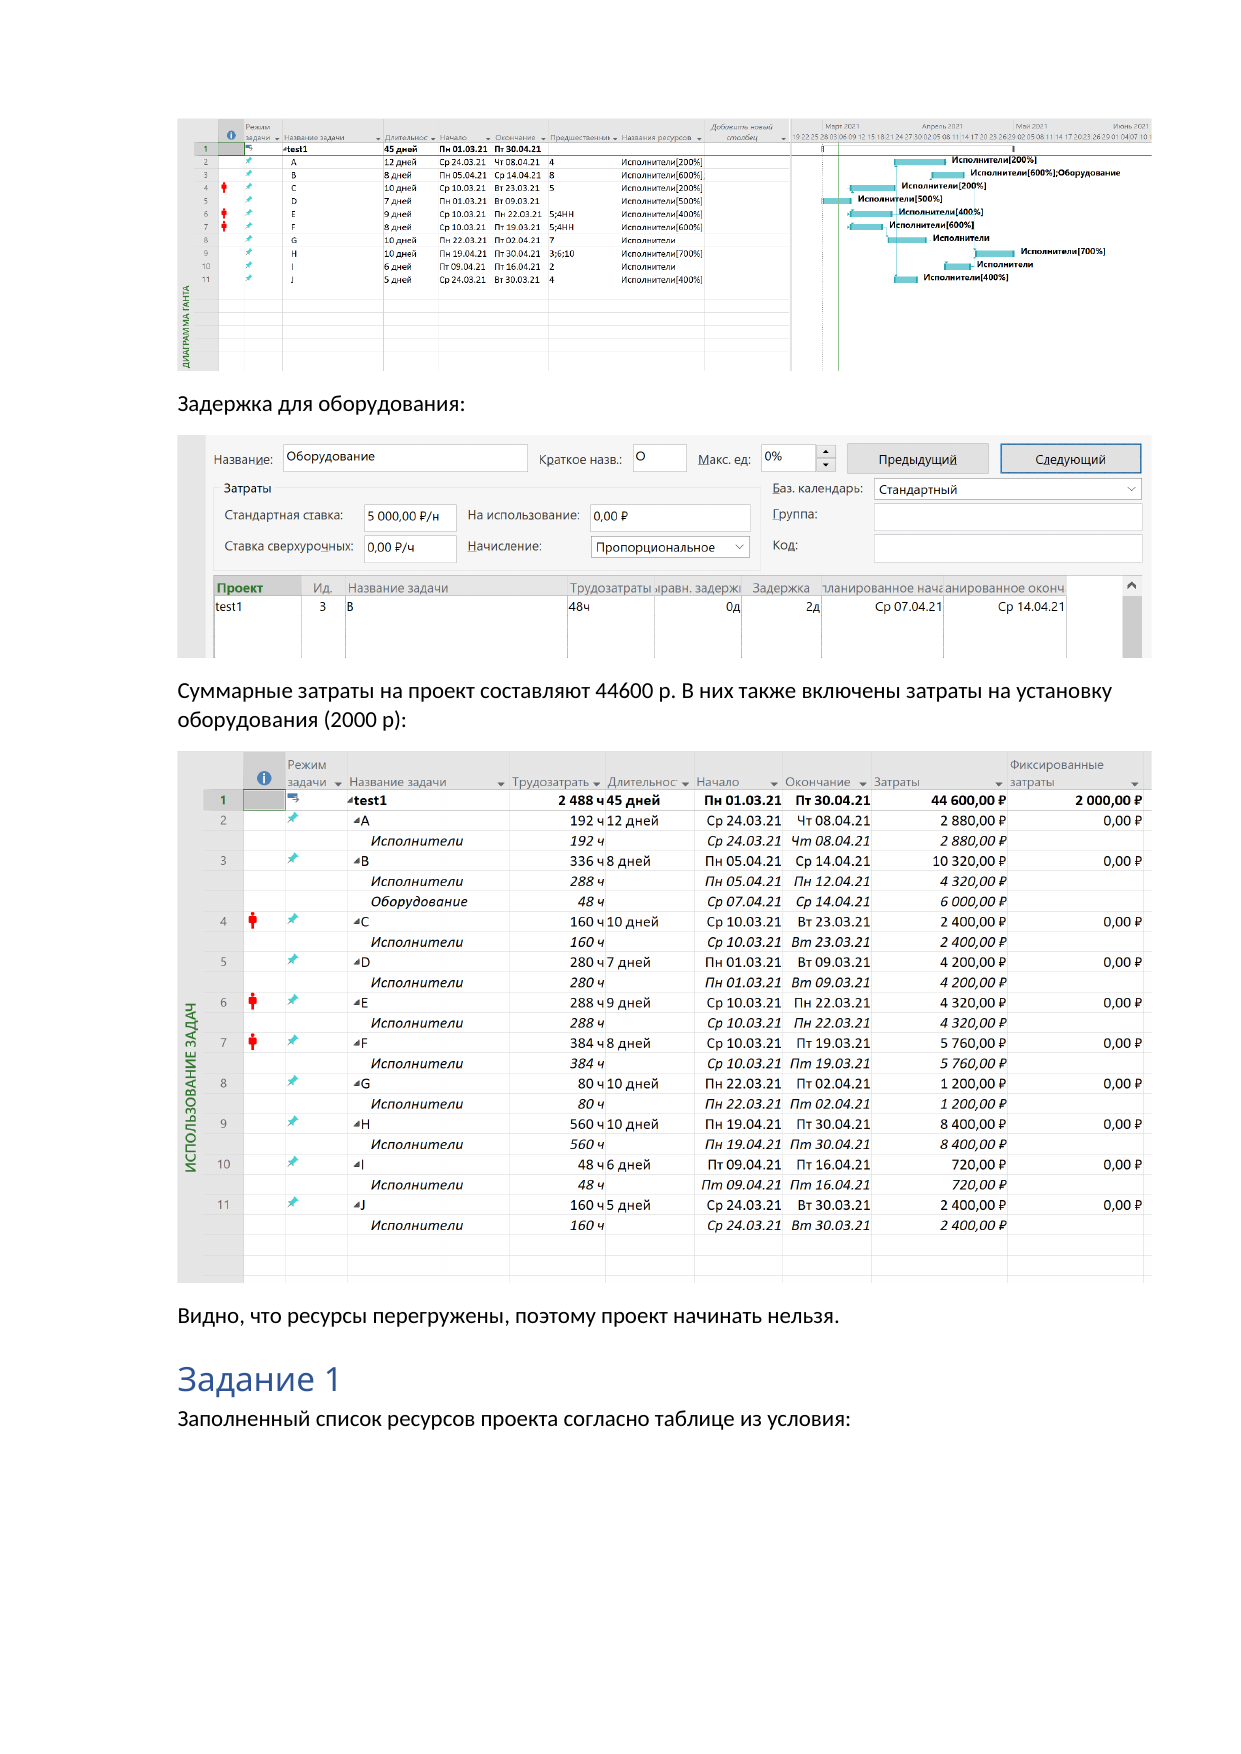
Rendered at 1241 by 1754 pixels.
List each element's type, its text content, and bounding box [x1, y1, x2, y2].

text Задержка для оборудования: [177, 389, 1152, 417]
picture [177, 118, 1152, 371]
text Видно, что ресурсы перегружены, поэтому проект начинать нельзя. [177, 1301, 1152, 1329]
picture [177, 435, 1152, 658]
text Заполненный список ресурсов проекта согласно таблице из условия: [177, 1404, 1152, 1432]
picture [177, 751, 1152, 1283]
text Суммарные затраты на проект составляют 44600 р. В них также включены затраты на установку оборудования (2000 р): [177, 676, 1152, 733]
subtitle Задание 1 [177, 1356, 1152, 1401]
